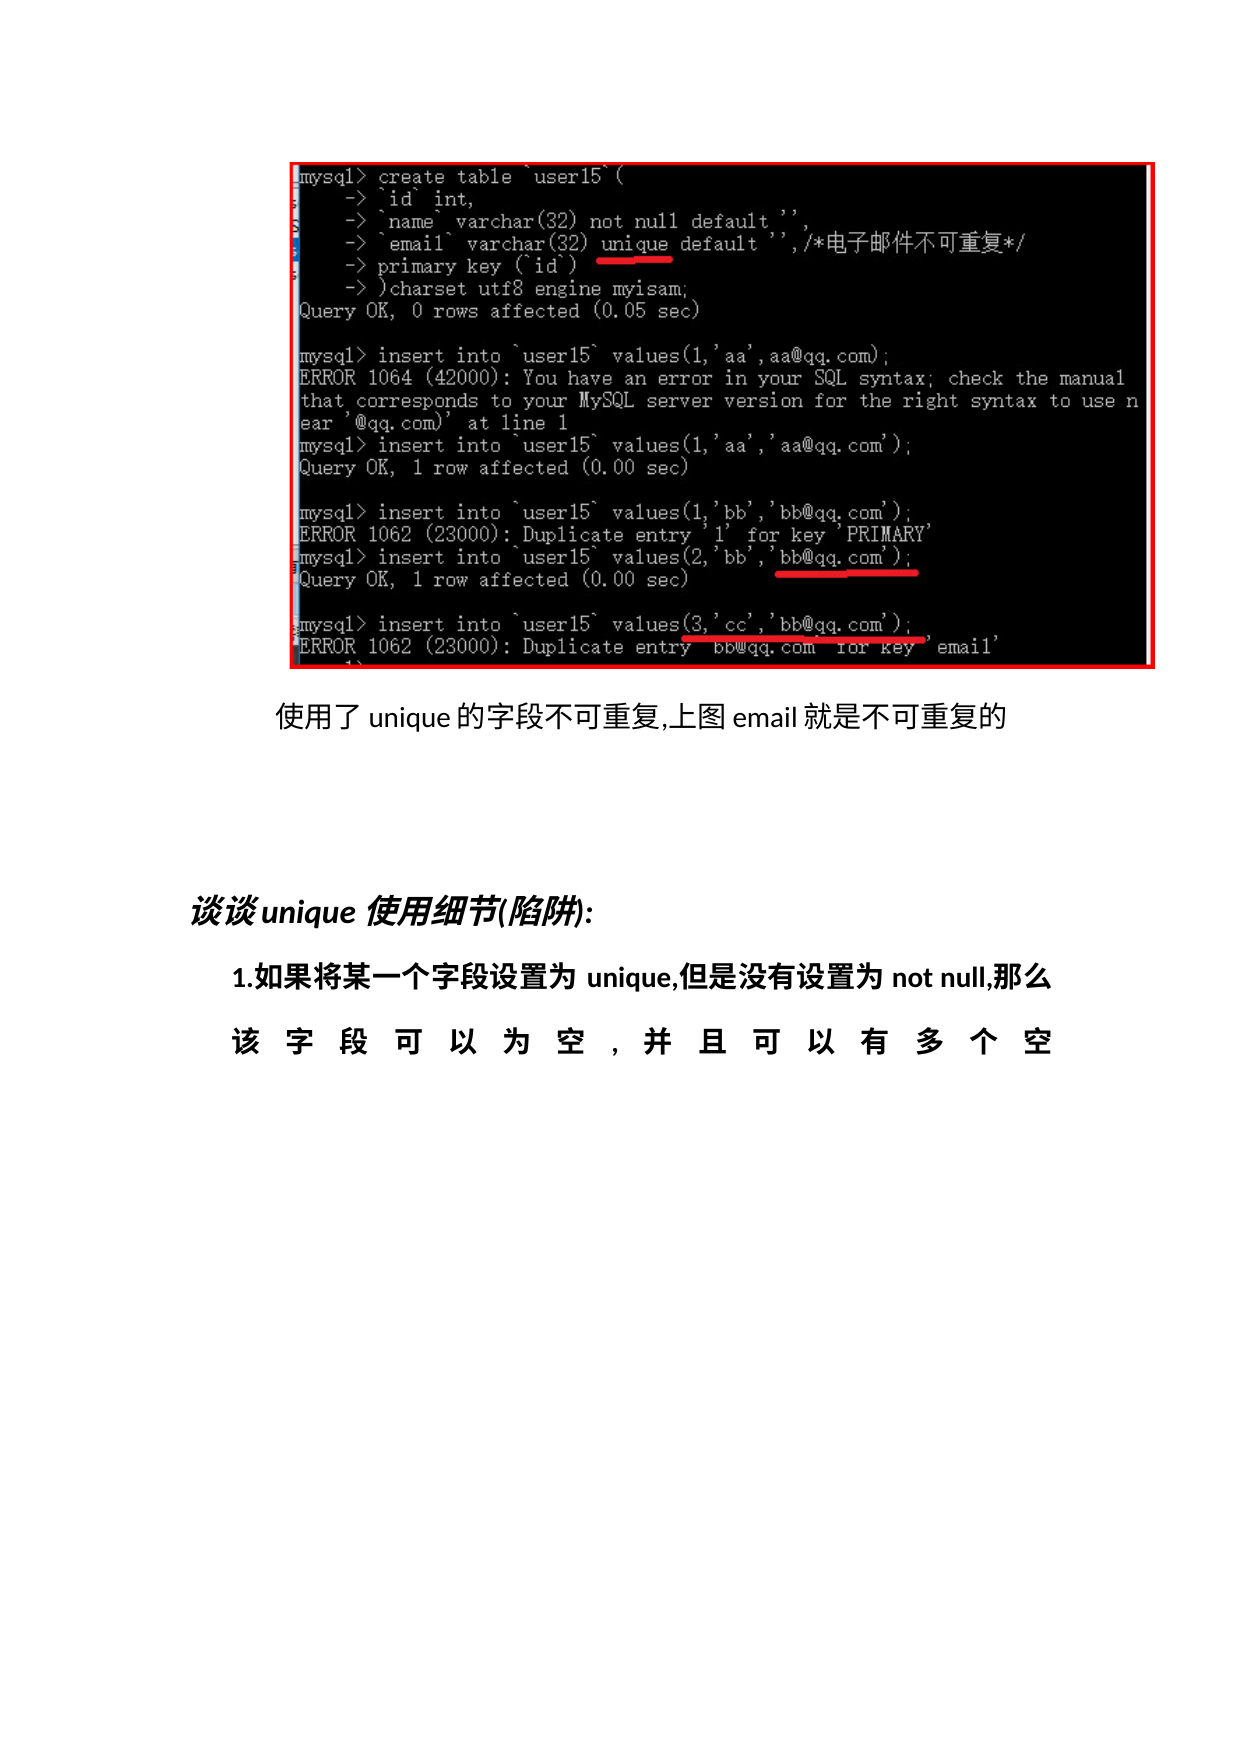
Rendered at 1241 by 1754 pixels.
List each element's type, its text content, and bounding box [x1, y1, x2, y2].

picture [289, 162, 1155, 669]
text 1.如果将某一个字段设置为 unique,但是没有设置为not null,那么该字段可以为空,并且可以有多个空 [231, 942, 1053, 1072]
text 使用了unique的字段不可重复,上图email就是不可重复的 [187, 682, 1053, 747]
text 谈谈unique 使用细节(陷阱): [187, 877, 1053, 942]
